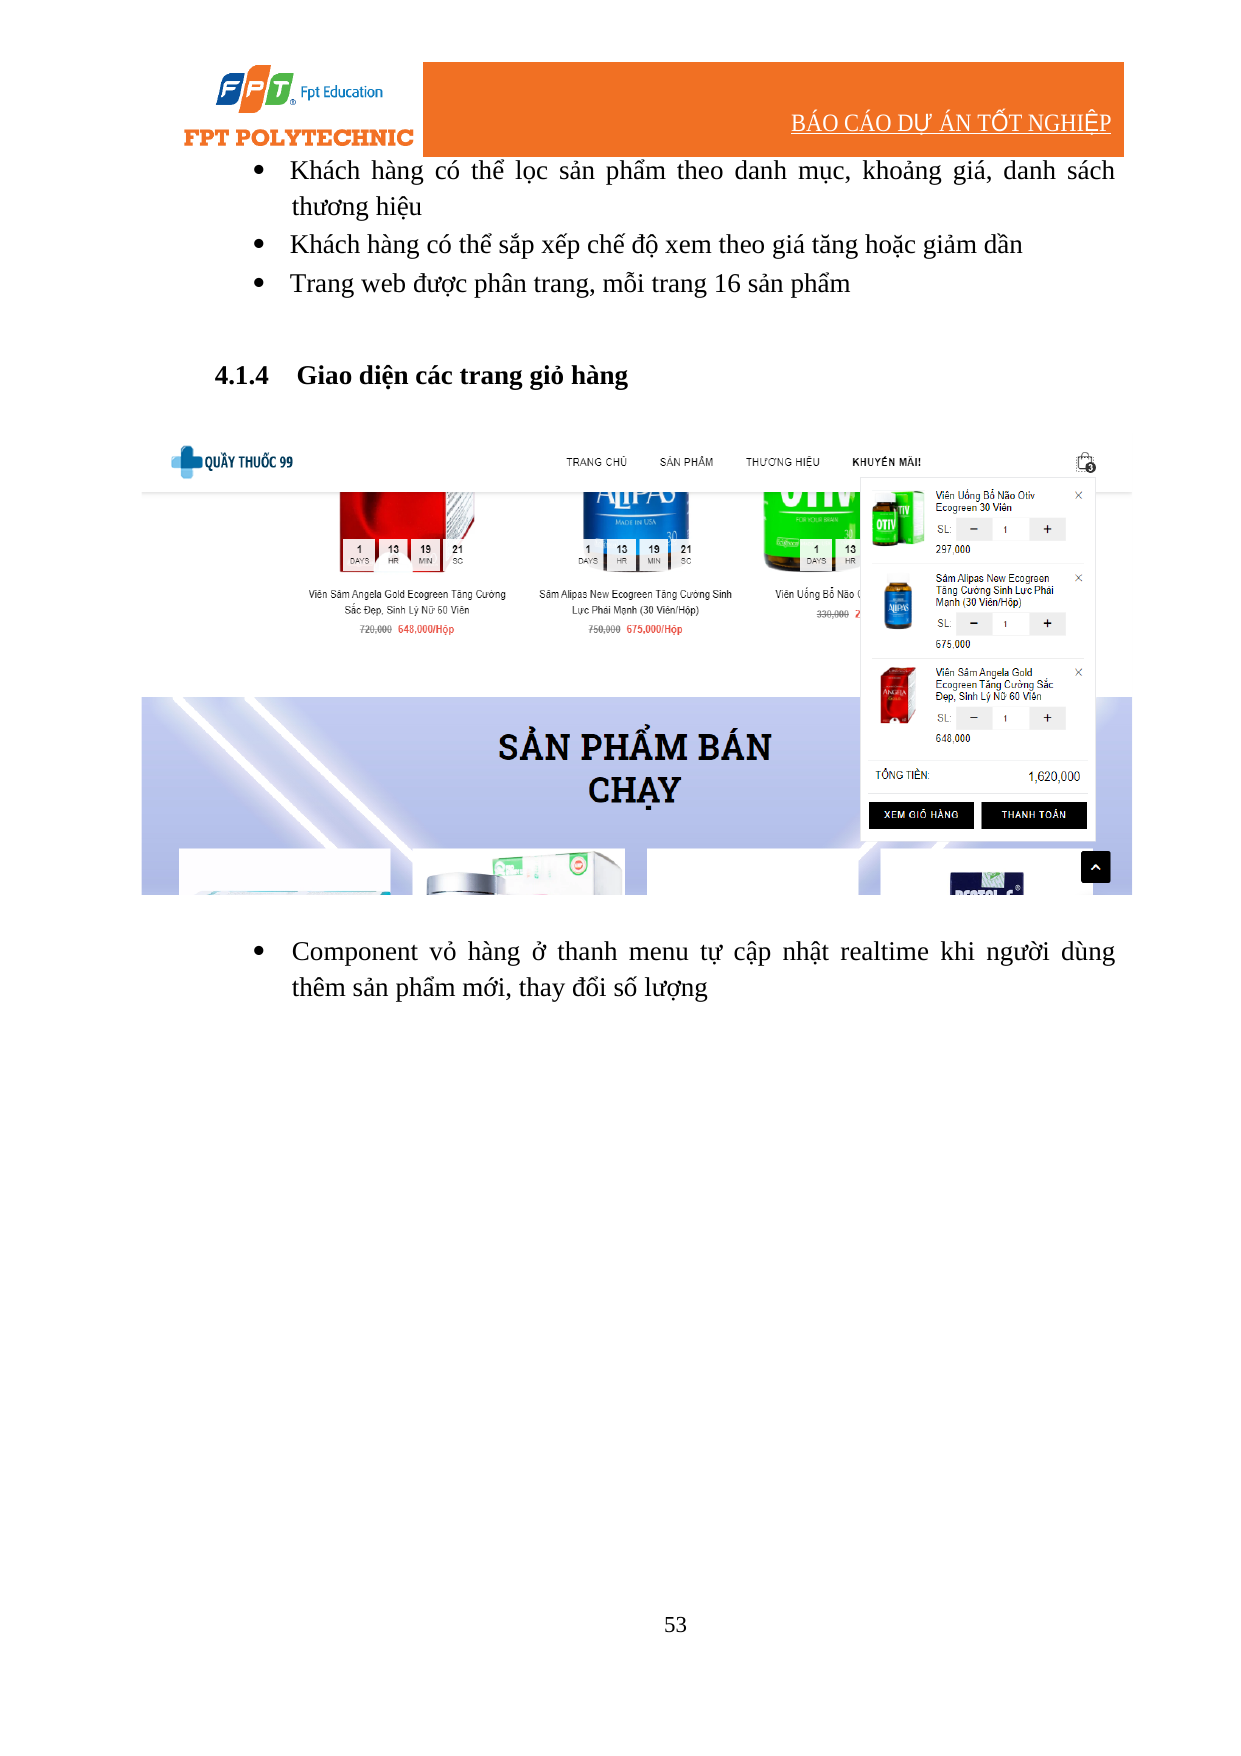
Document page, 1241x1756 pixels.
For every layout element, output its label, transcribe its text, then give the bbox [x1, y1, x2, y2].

list Component vỏ hàng ở thanh menu tự cập nhật realtime khi người dùng thêm sản phẩm mới, thay đổi số lượng [254, 935, 1116, 1002]
picture [184, 65, 414, 146]
subtitle Giao diện các trang giỏ hàng [214, 359, 1209, 390]
picture [141, 433, 1133, 895]
list Trang web được phân trang, mỗi trang 16 sản phẩm [254, 267, 1116, 299]
list Khách hàng có thể lọc sản phẩm theo danh mục, khoảng giá, danh sách thương hiệu [254, 154, 1116, 221]
list Khách hàng có thể sắp xếp chế độ xem theo giá tăng hoặc giảm dần [254, 229, 1116, 260]
